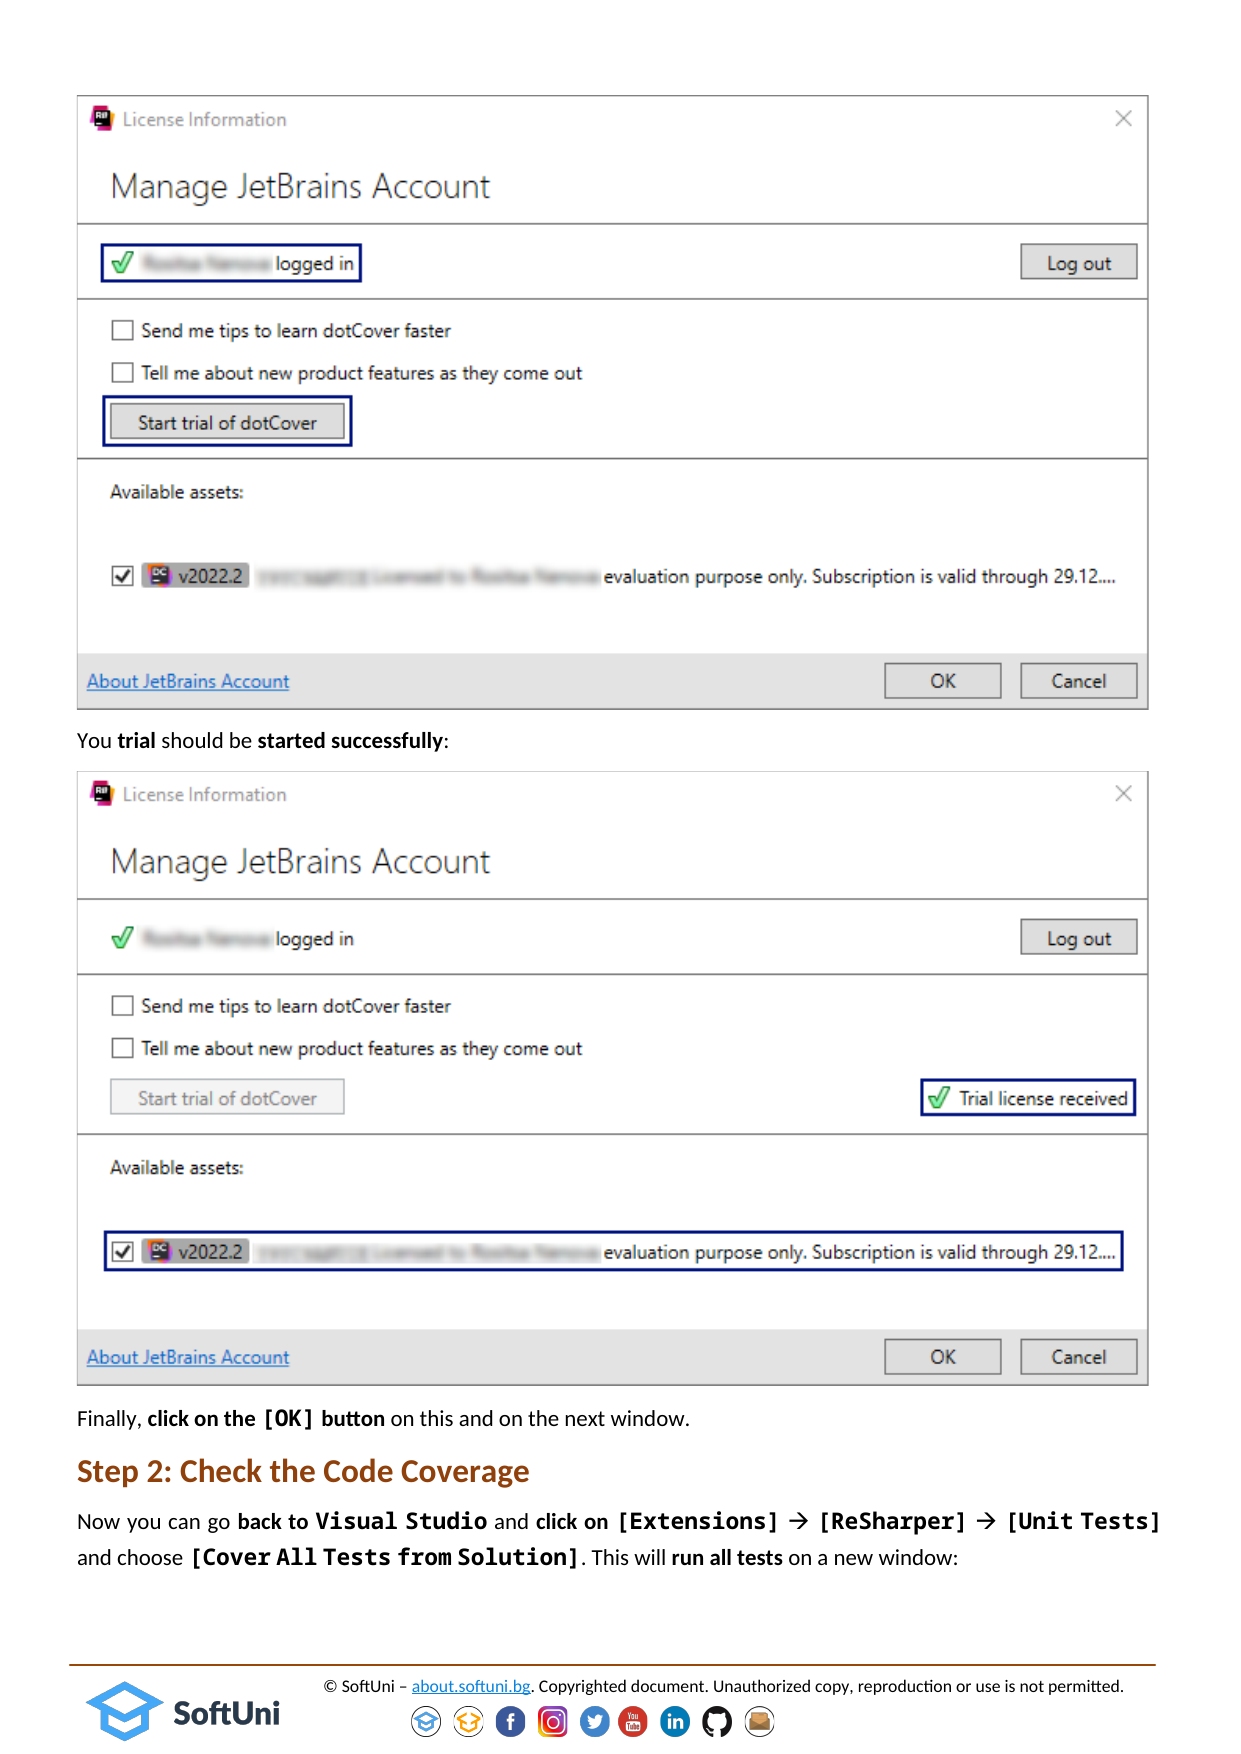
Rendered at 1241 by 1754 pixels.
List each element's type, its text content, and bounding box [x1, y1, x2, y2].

text You trial should be started successfully: [77, 726, 1163, 754]
picture [660, 1706, 669, 1715]
picture [681, 1706, 690, 1715]
text Now you can go back to Visual Studio and click on [Extensions] [ReSharper] [Unit Tests] and choose [Cover All Tests from Solution]. This will run all tests on a new window: [77, 1505, 1163, 1572]
text Finally, click on the [OK] button on this and on the next window. [77, 1402, 1163, 1433]
picture [538, 1706, 568, 1737]
picture [453, 1706, 484, 1737]
picture [681, 1728, 690, 1737]
subtitle Step 2: Check the Code Coverage [77, 1450, 1163, 1491]
picture [744, 1706, 775, 1737]
picture [495, 1706, 526, 1737]
picture [76, 95, 1149, 710]
picture [674, 1719, 683, 1728]
picture [79, 1675, 286, 1747]
picture [660, 1728, 669, 1737]
picture [76, 771, 1149, 1386]
picture [580, 1706, 610, 1737]
picture [411, 1706, 441, 1737]
picture [618, 1706, 648, 1737]
picture [702, 1706, 732, 1737]
